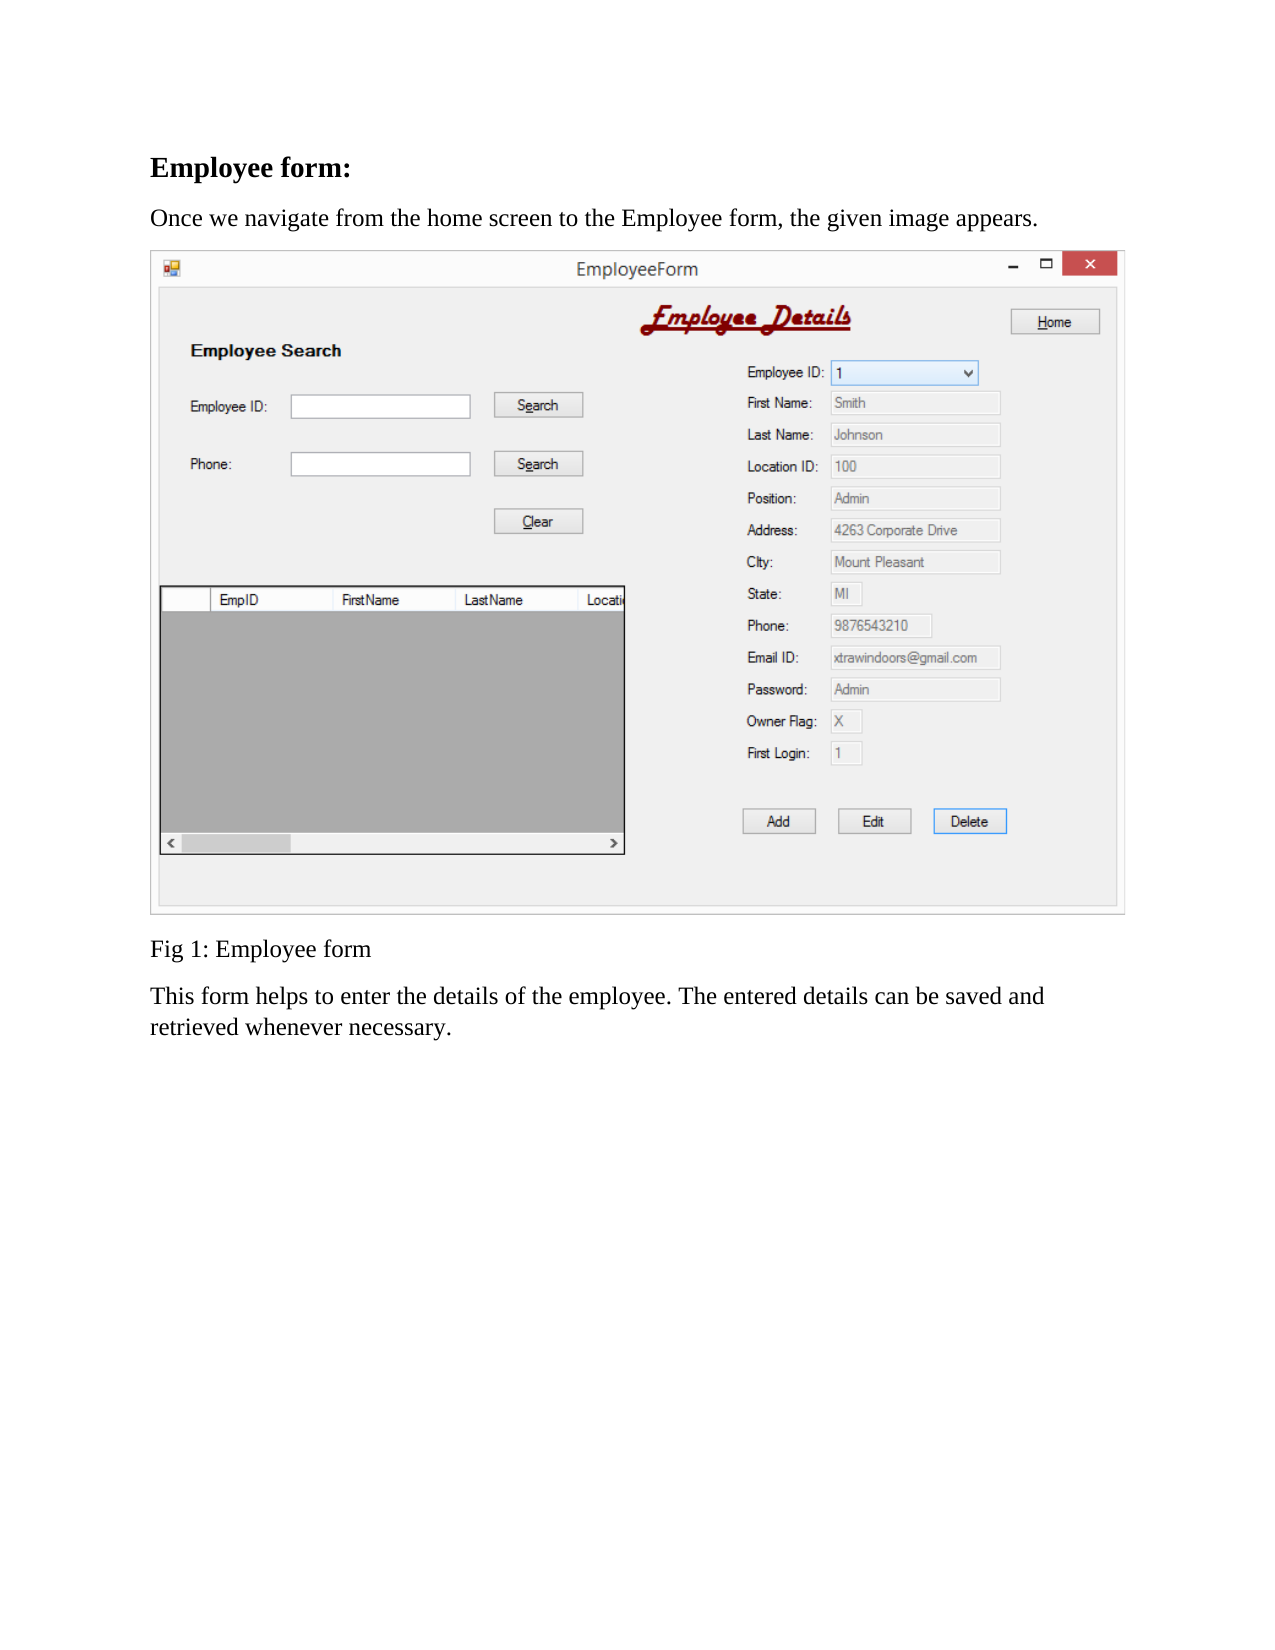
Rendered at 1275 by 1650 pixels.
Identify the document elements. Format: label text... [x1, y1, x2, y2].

picture [150, 250, 1125, 915]
text This form helps to enter the details of the employee. The entered details can be saved and retrieved whenever necessary. [150, 981, 1125, 1041]
text Fig 1: Employee form [150, 934, 1125, 962]
text Employee form: [150, 150, 1125, 183]
text Once we navigate from the home screen to the Employee form, the given image appears. [150, 203, 1125, 232]
